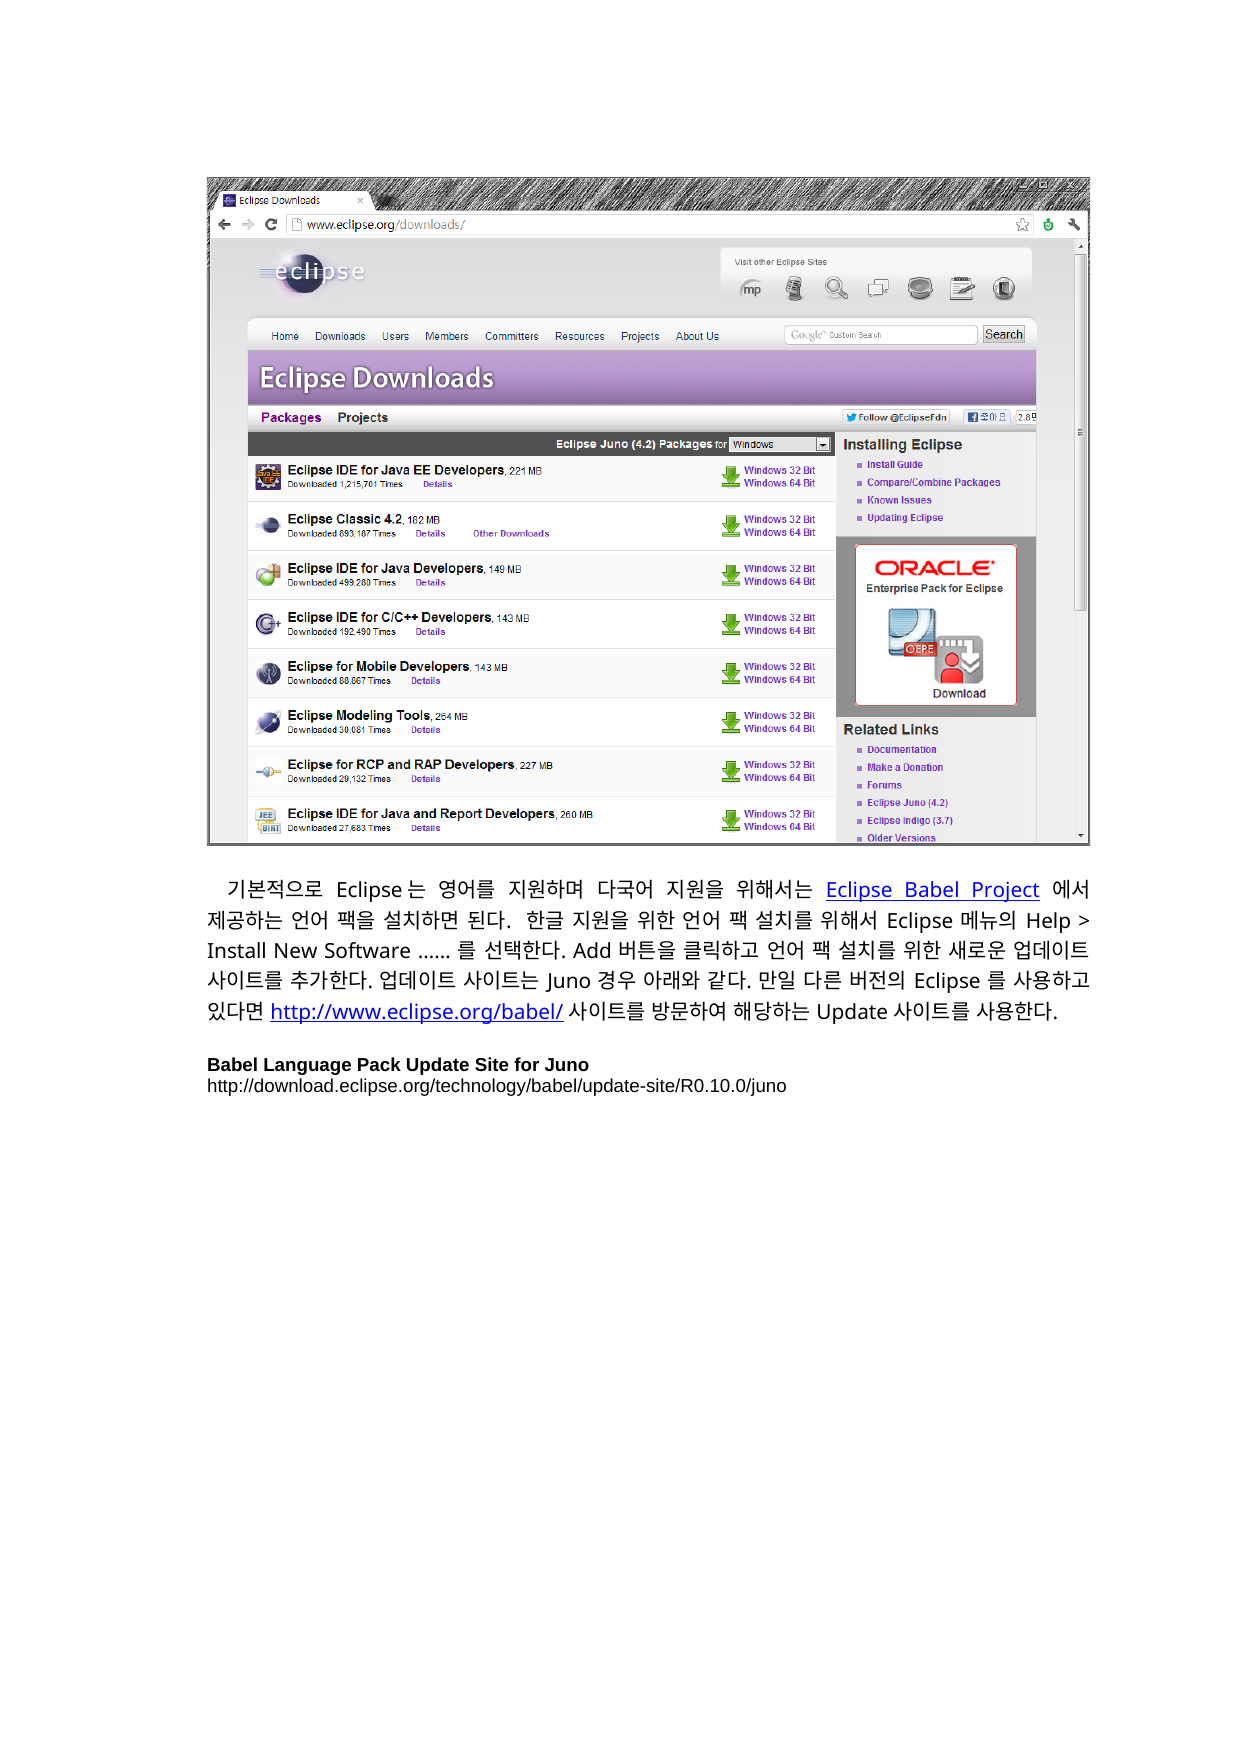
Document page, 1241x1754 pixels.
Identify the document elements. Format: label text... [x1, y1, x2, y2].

picture [206, 177, 1091, 846]
text Babel Language Pack Update Site for Juno http://download.eclipse.org/technology/babel/update-site/R0.10.0/juno [589, 1054, 1090, 1097]
text 기본적으로 Eclipse는 영어를 지원하며 다국어 지원을 위해서는 Eclipse Babel Project 에서 제공하는 언어 팩을 설치하면 된다. 한글 지원을 위한 언어 팩 설치를 위해서 Eclipse 메뉴의 Help > Install New Software …… 를 선택한다. Add 버튼을 클릭하고 언어 팩 설치를 위한 새로운 업데이트 사이트를 추가한다. 업데이트 사이트는 Juno 경우 아래와 같다. 만일 다른 버전의 Eclipse 를 사용하고 있다면 http://www.eclipse.org/babel/ 사이트를 방문하여 해당하는 Update 사이트를 사용한다. [207, 874, 1090, 1025]
